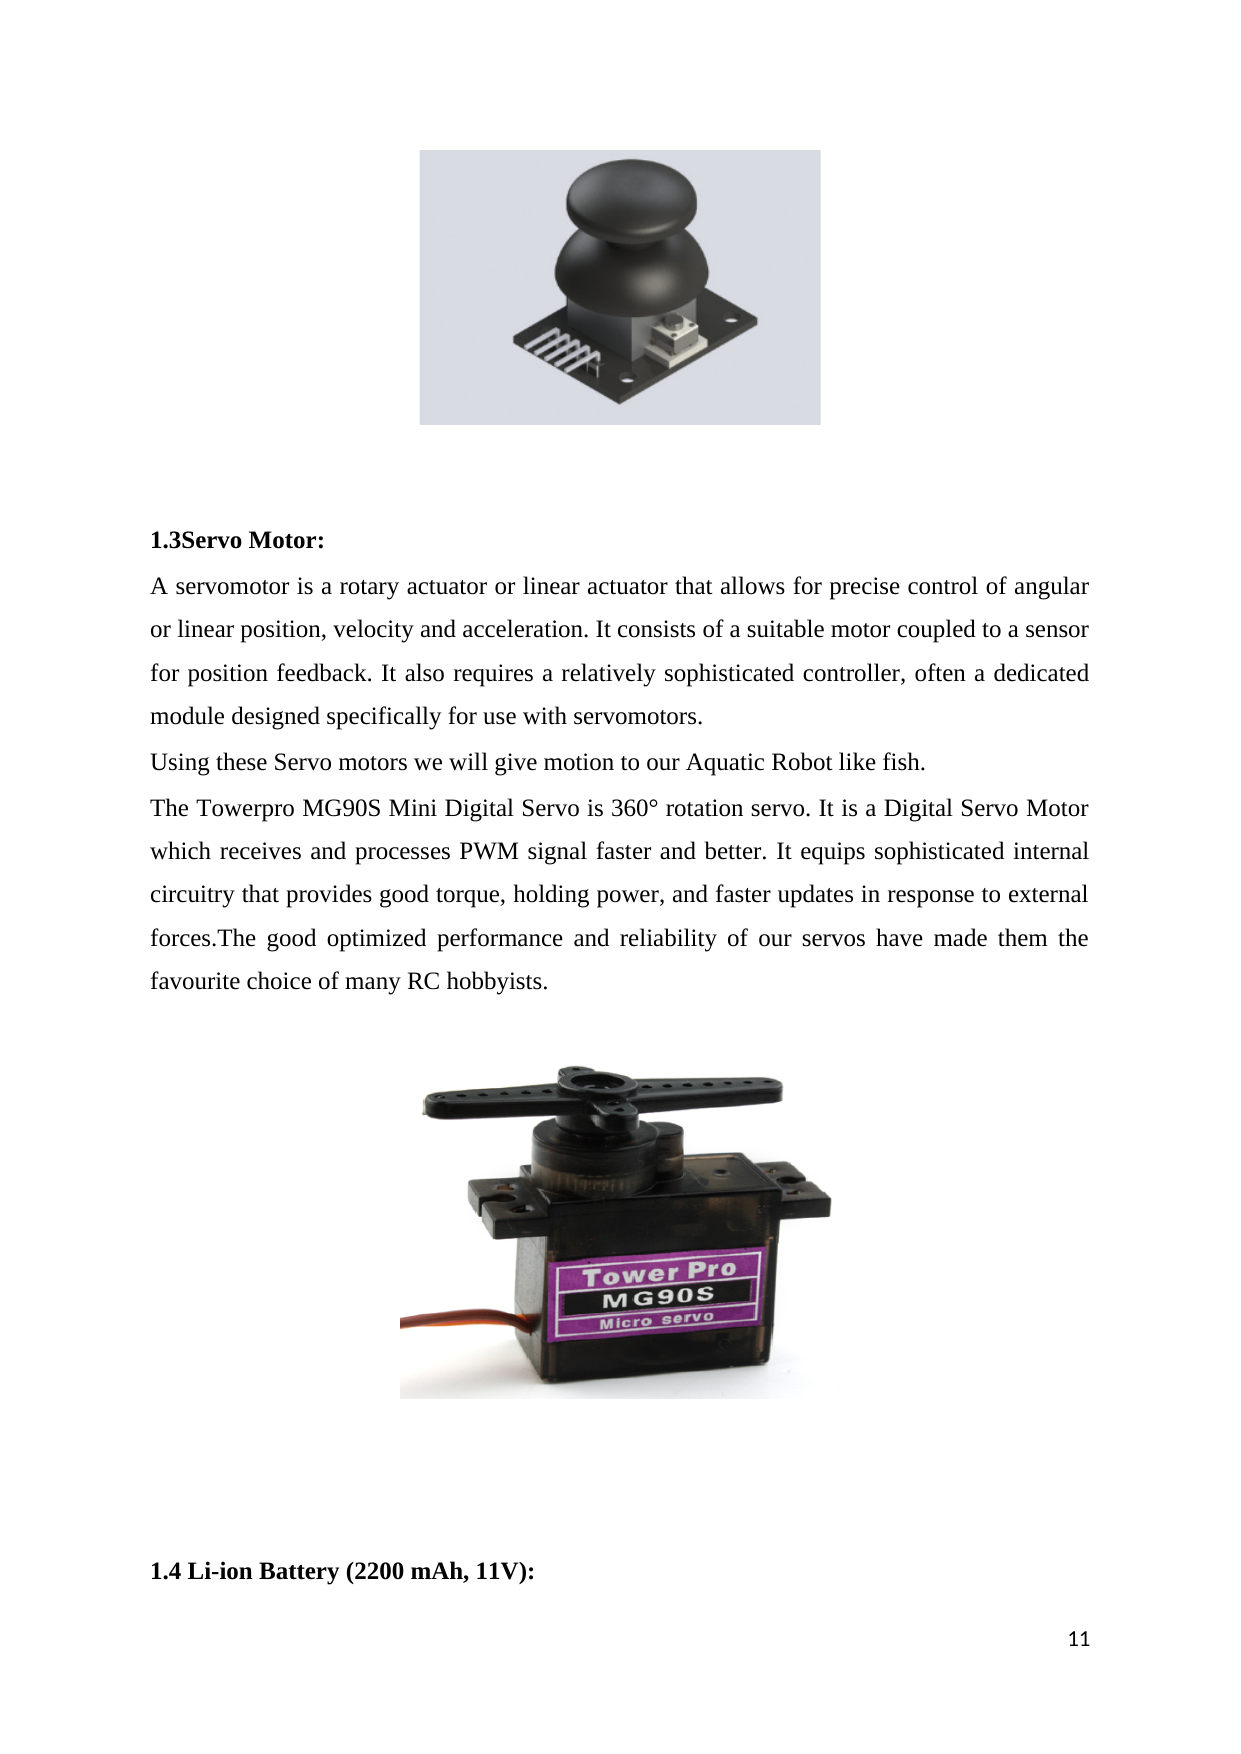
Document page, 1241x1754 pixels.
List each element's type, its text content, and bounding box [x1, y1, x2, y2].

picture [400, 1058, 840, 1399]
text A servomotor is a rotary actuator or linear actuator that allows for precise control of angular or linear position, velocity and acceleration. It consists of a suitable motor coupled to a sensor for position feedback. It also requires a relatively sophisticated controller, often a dedicated module designed specifically for use with servomotors. [150, 571, 1090, 729]
text The Towerpro MG90S Mini Digital Servo is 360° rotation servo. It is a Digital Servo Motor which receives and processes PWM signal faster and better. It equips sophisticated internal circuitry that provides good torque, holding power, and faster updates in response to external forces.The good optimized performance and reliability of our servos have made them the favourite choice of many RC hobbyists. [150, 793, 1090, 994]
text 1.3Servo Motor: [150, 525, 1090, 554]
text 1.4 Li-ion Battery (2200 mAh, 11V): [150, 1556, 1090, 1585]
picture [419, 150, 821, 425]
text Using these Servo motors we will give motion to our Aquatic Robot like fish. [150, 747, 1090, 776]
